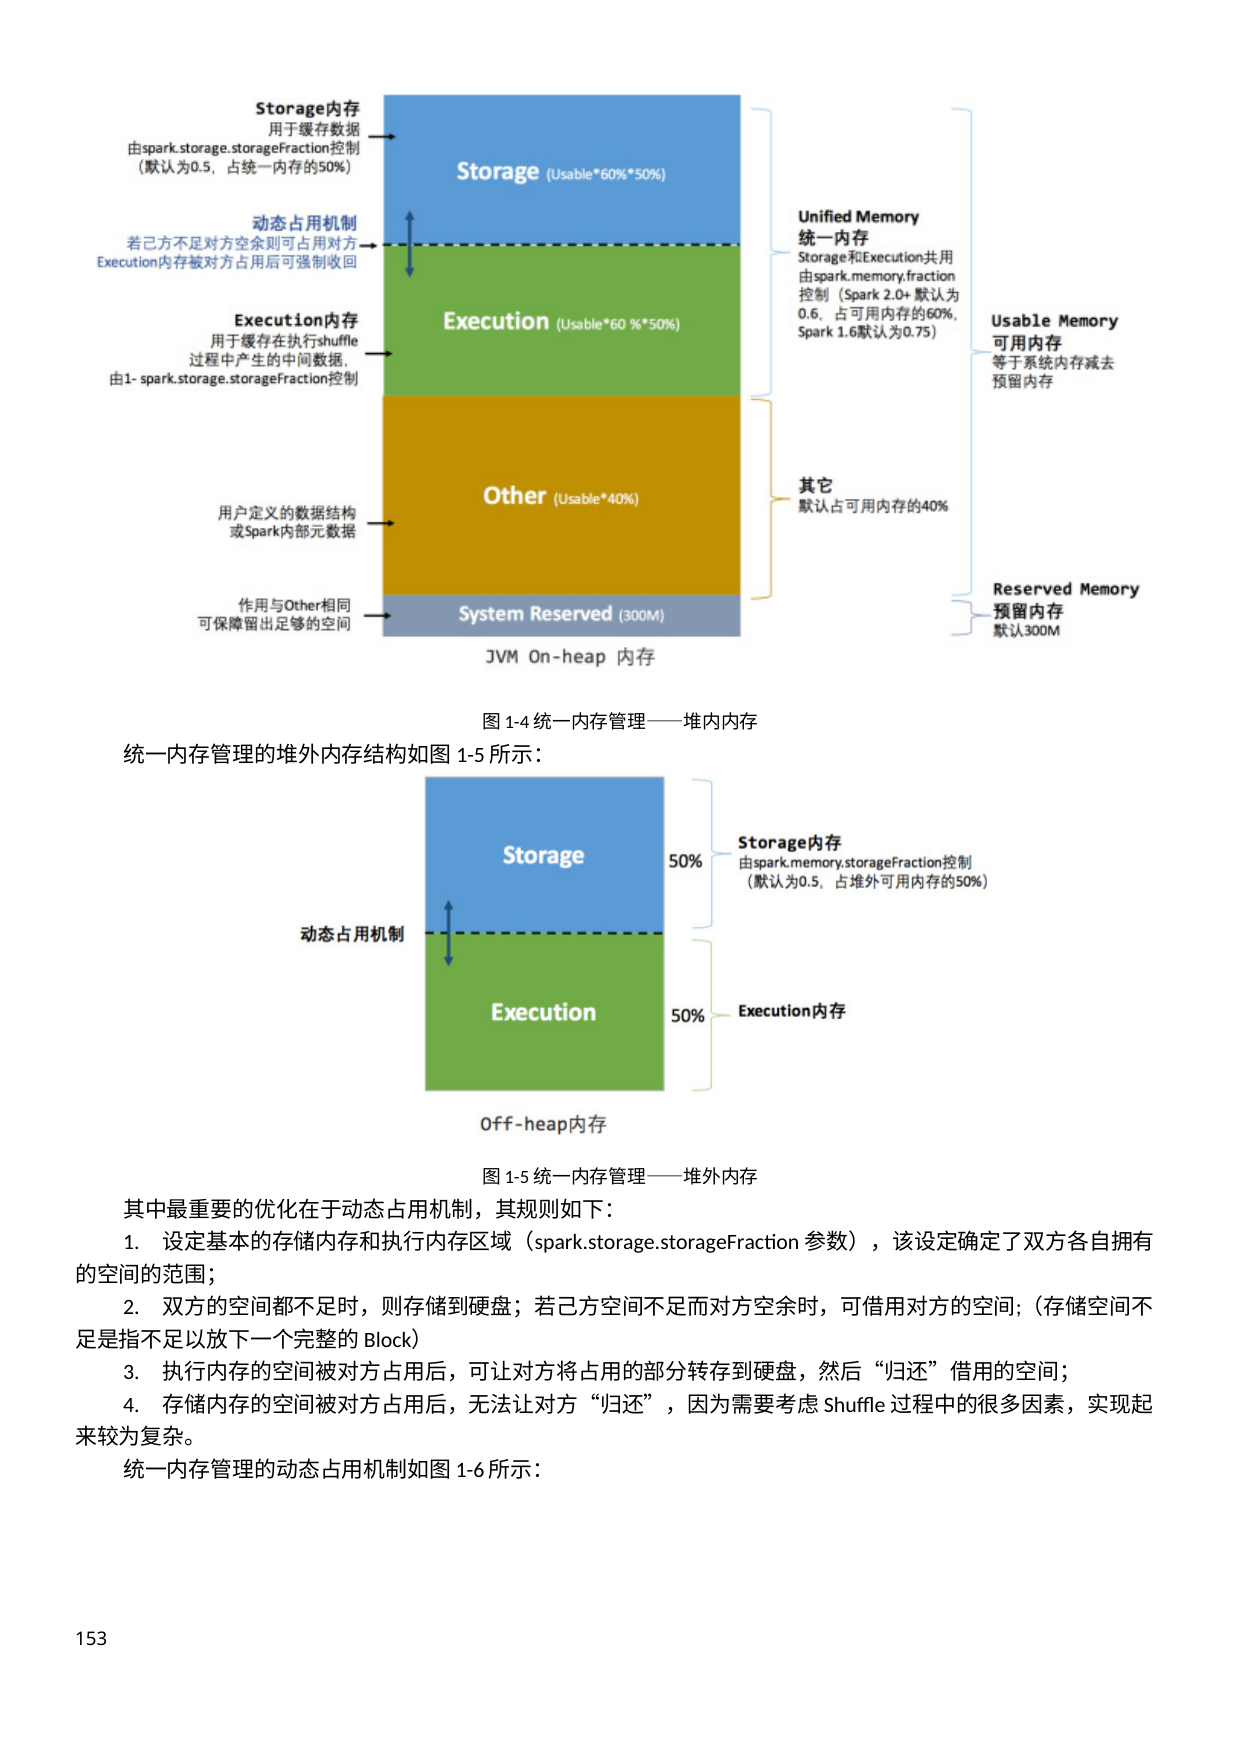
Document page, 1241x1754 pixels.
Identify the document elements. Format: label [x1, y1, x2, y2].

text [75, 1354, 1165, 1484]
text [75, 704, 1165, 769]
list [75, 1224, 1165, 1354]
picture [94, 86, 1146, 675]
picture [235, 768, 1006, 1140]
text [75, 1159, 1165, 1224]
